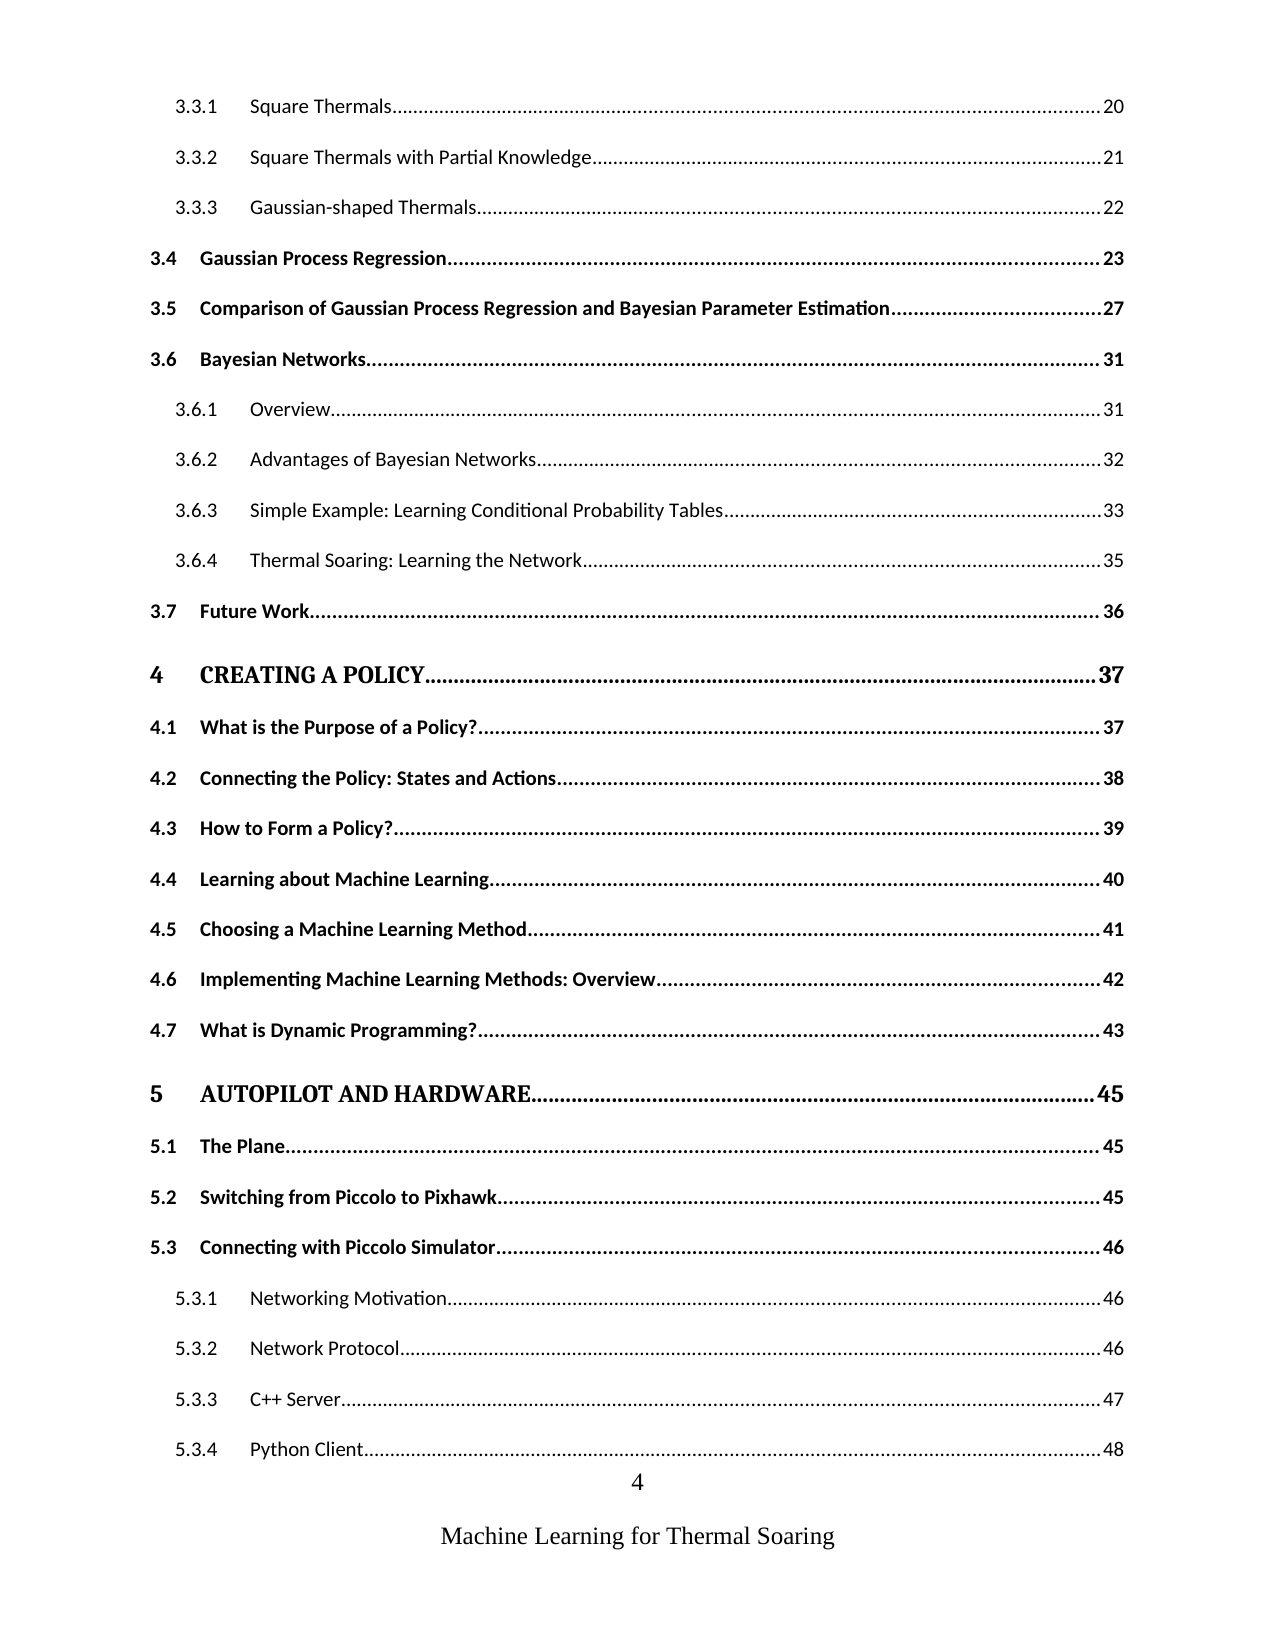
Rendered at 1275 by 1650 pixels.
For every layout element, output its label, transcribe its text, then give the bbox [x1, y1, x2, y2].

text 4.7 What is Dynamic Programming? 43 [150, 1017, 1125, 1042]
text 3.3.1 Square Thermals 20 [175, 94, 1125, 119]
text 4.3 How to Form a Policy? 39 [150, 815, 1125, 841]
text 3.7 Future Work 36 [150, 598, 1125, 623]
text 5.3 Connecting with Piccolo Simulator 46 [150, 1234, 1125, 1260]
text 4.5 Choosing a Machine Learning Method 41 [150, 916, 1125, 942]
text 5.1 The Plane 45 [150, 1134, 1125, 1159]
text 5.3.2 Network Protocol 46 [175, 1335, 1125, 1361]
text 4.6 Implementing Machine Learning Methods: Overview 42 [150, 967, 1125, 992]
text 3.6.4 Thermal Soaring: Learning the Network 35 [175, 547, 1125, 573]
text 5.2 Switching from Piccolo to Pixhawk 45 [150, 1184, 1125, 1209]
text 4.4 Learning about Machine Learning 40 [150, 866, 1125, 891]
text 3.4 Gaussian Process Regression 23 [150, 245, 1125, 270]
text 5.3.4 Python Client 48 [175, 1436, 1125, 1462]
text 3.6.2 Advantages of Bayesian Networks 32 [175, 447, 1125, 472]
text 4.1 What is the Purpose of a Policy? 37 [150, 714, 1125, 740]
text 3.6.3 Simple Example: Learning Conditional Probability Tables 33 [175, 497, 1125, 522]
text 4 Creating a Policy 37 [150, 661, 1125, 689]
text 3.3.3 Gaussian-shaped Thermals 22 [175, 194, 1125, 220]
text 3.6 Bayesian Networks 31 [150, 346, 1125, 371]
text 4.2 Connecting the Policy: States and Actions 38 [150, 765, 1125, 790]
text 5 Autopilot and Hardware 45 [150, 1080, 1125, 1109]
text 3.5 Comparison of Gaussian Process Regression and Bayesian Parameter Estimation 27 [150, 295, 1125, 321]
text 5.3.1 Networking Motivation 46 [175, 1285, 1125, 1310]
text 3.6.1 Overview 31 [175, 396, 1125, 422]
text 5.3.3 C++ Server 47 [175, 1386, 1125, 1411]
text 3.3.2 Square Thermals with Partial Knowledge 21 [175, 144, 1125, 169]
